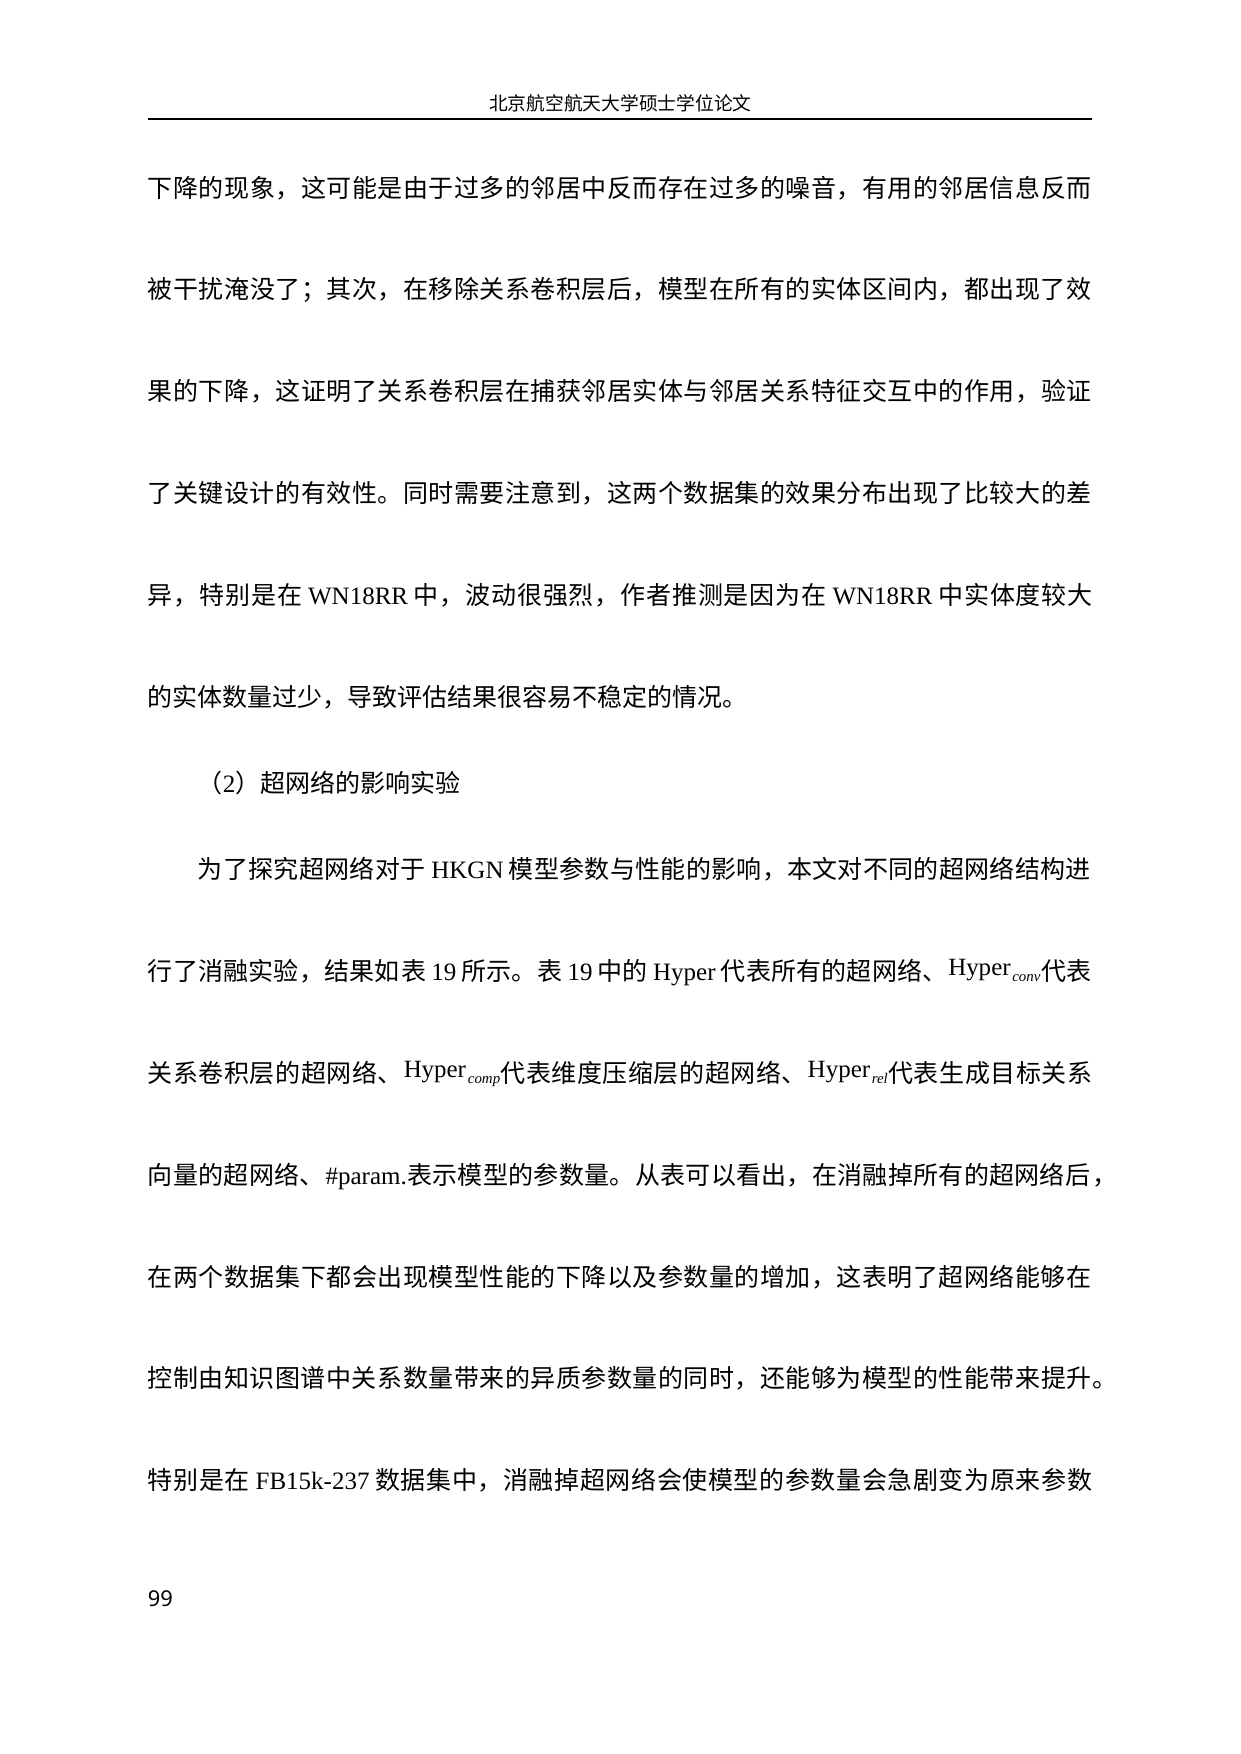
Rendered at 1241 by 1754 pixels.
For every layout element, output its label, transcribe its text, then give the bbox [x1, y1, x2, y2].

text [148, 834, 1092, 1513]
text （2）超网络的影响实验 [148, 748, 1092, 816]
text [148, 152, 1092, 729]
